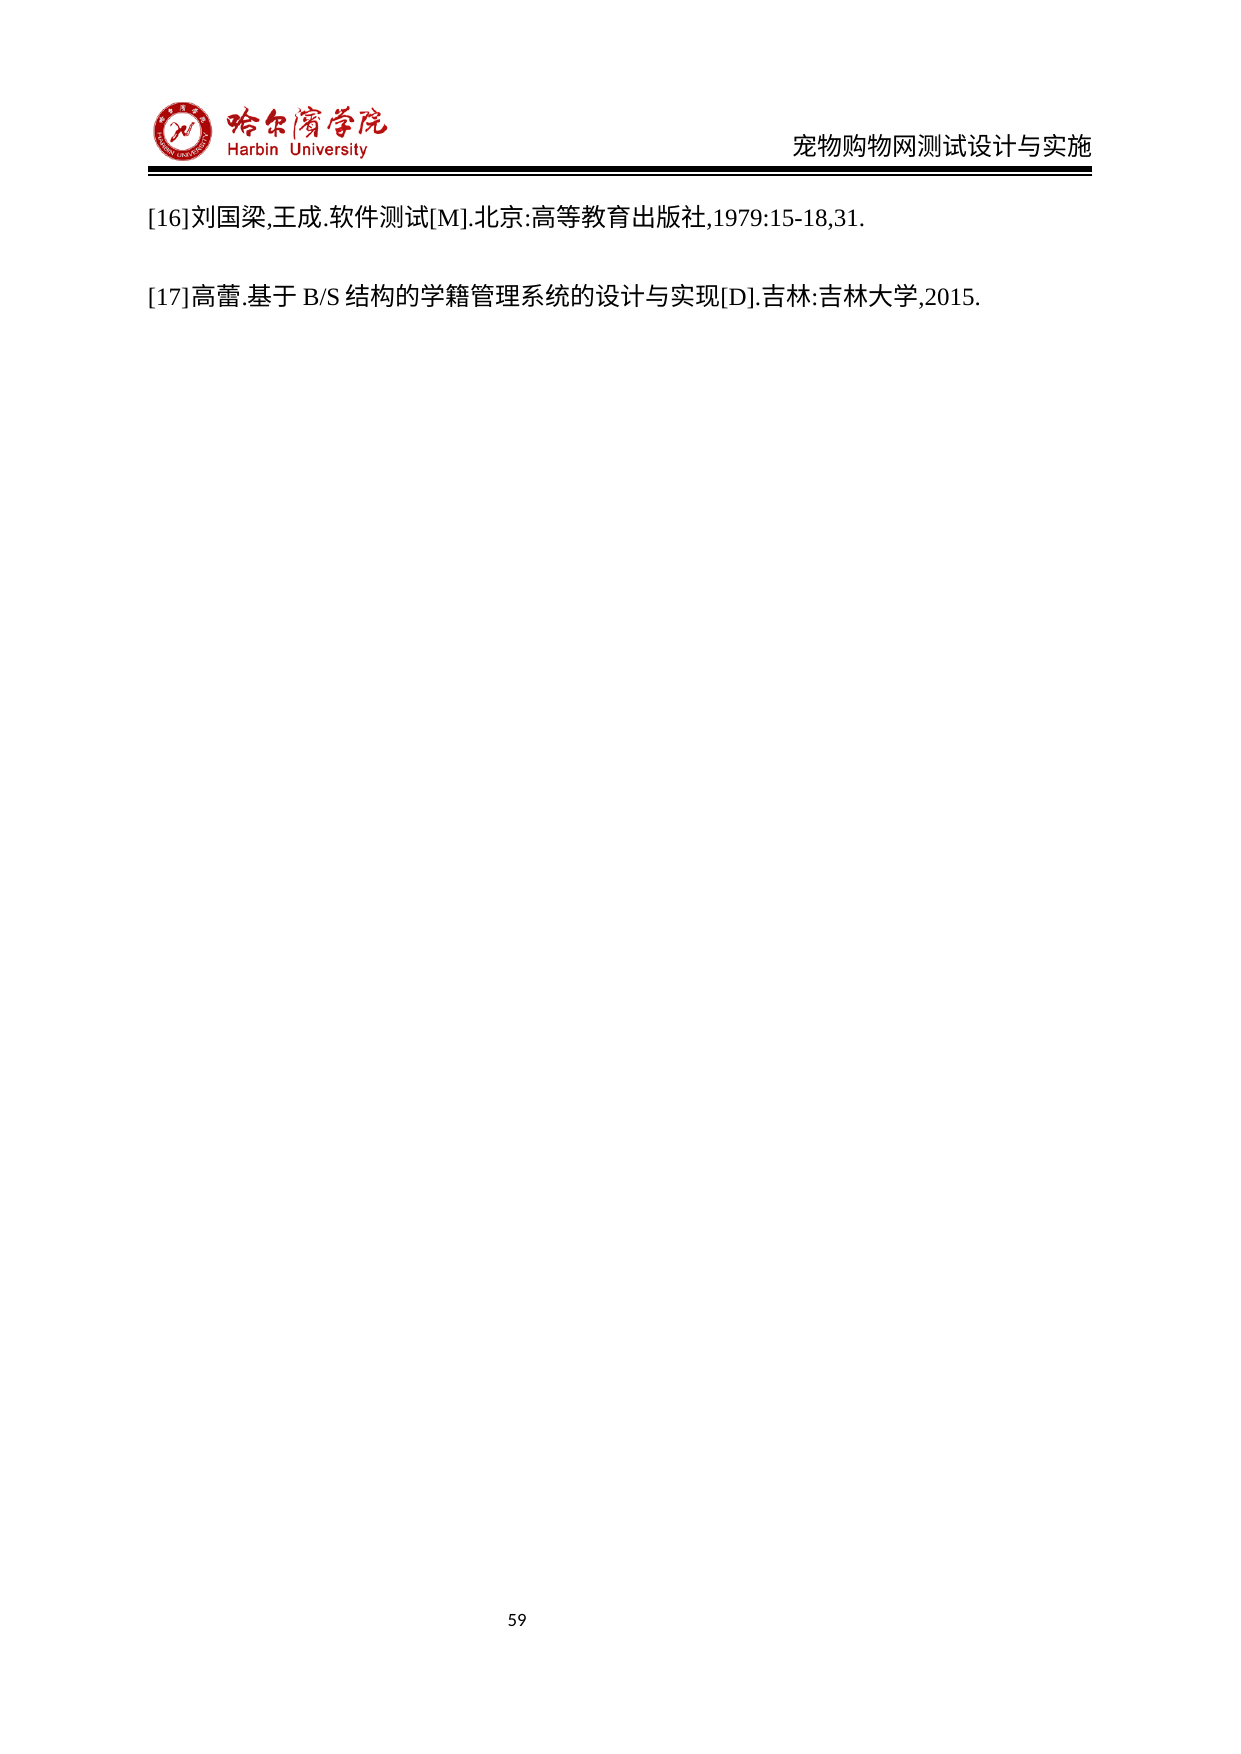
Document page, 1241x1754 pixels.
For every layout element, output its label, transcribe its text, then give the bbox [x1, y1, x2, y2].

picture [151, 97, 390, 165]
list 刘国梁,王成.软件测试[M].北京:高等教育出版社,1979:15-18,31. [148, 183, 1092, 248]
list 高蕾.基于B/S结构的学籍管理系统的设计与实现[D].吉林:吉林大学,2015. [148, 262, 1092, 327]
